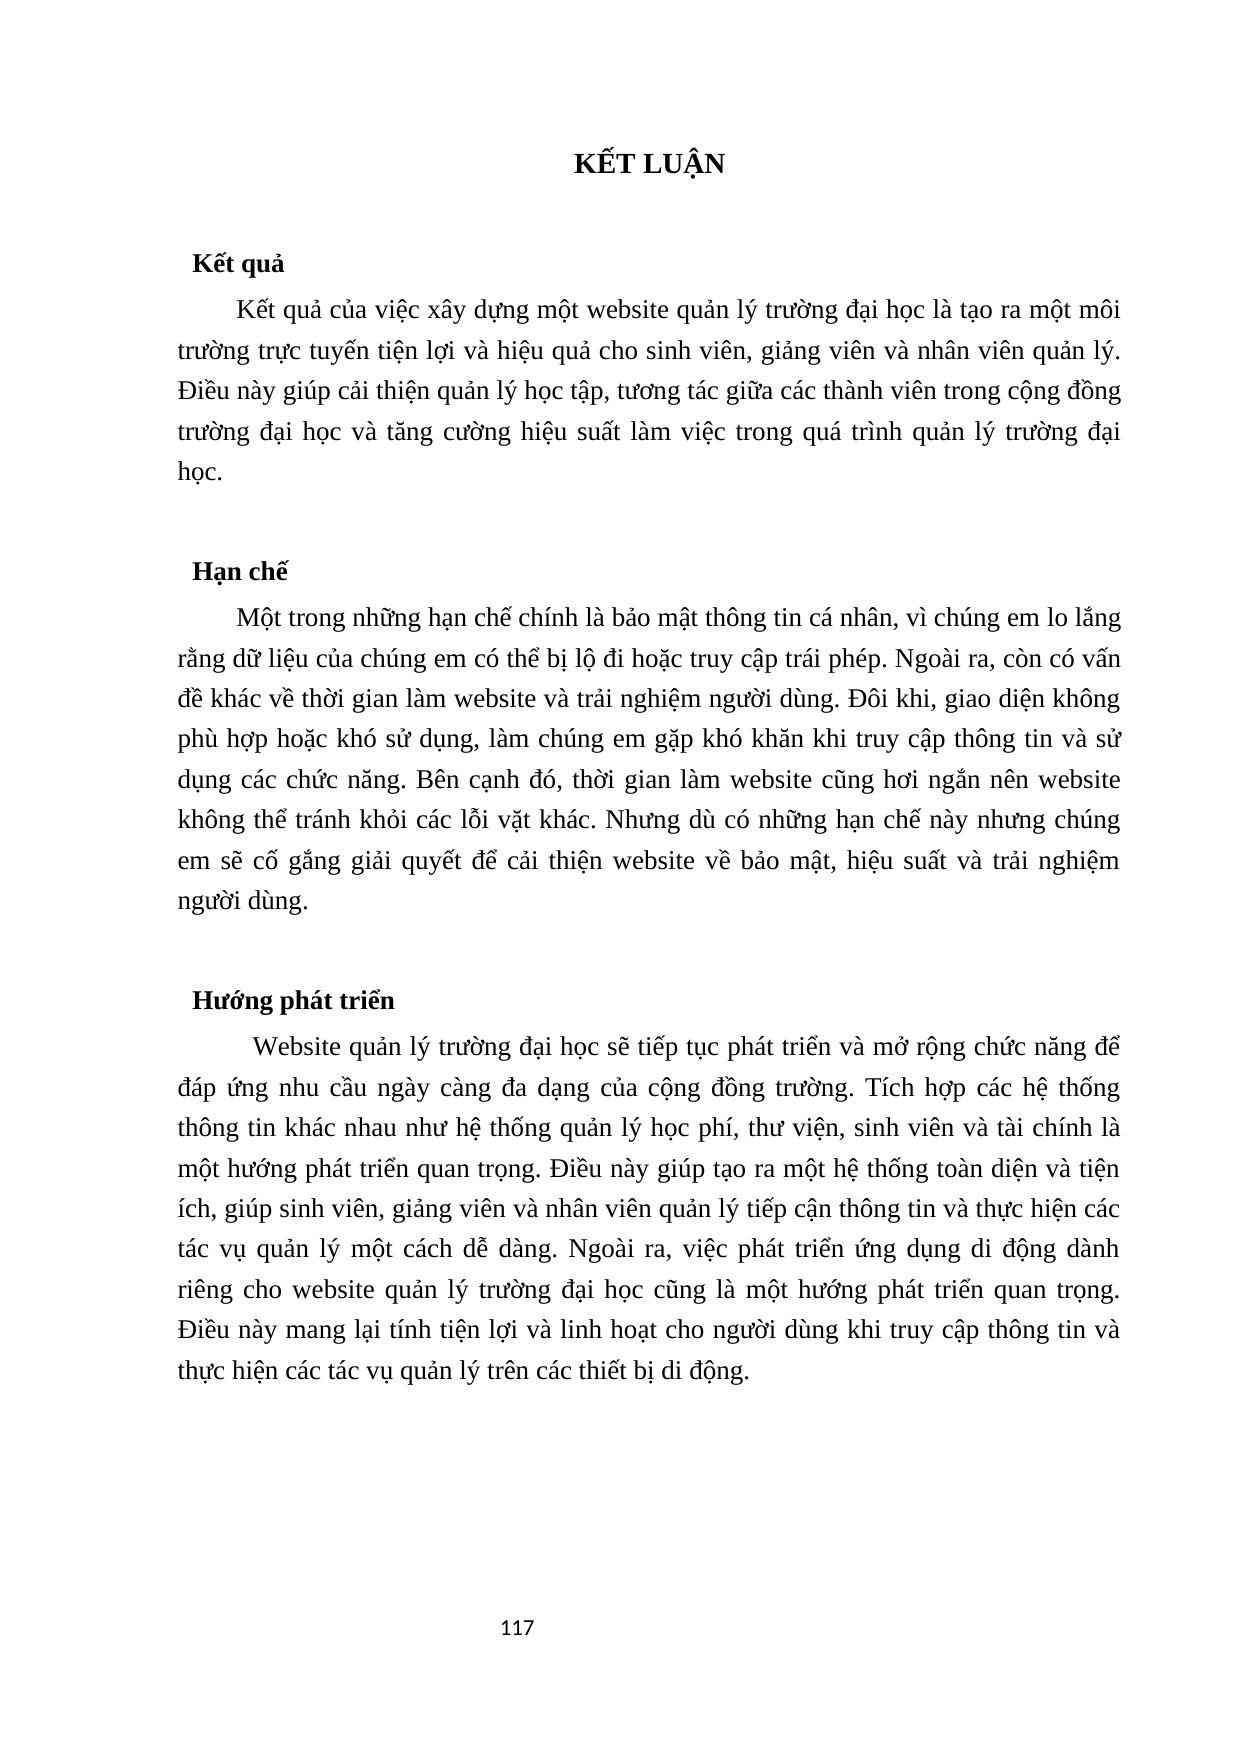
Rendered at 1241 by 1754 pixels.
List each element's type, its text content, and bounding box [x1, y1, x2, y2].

text KẾT LUẬN [177, 146, 1122, 180]
list Hướng phát triển [192, 984, 1122, 1015]
text Một trong những hạn chế chính là bảo mật thông tin cá nhân, vì chúng em lo lắng rằng dữ liệu của chúng em có thể bị lộ đi hoặc truy cập trái phép. Ngoài ra, còn có vấn đề khác về thời gian làm website và trải nghiệm người dùng. Đôi khi, giao diện không phù hợp hoặc khó sử dụng, làm chúng em gặp khó khăn khi truy cập thông tin và sử dụng các chức năng. Bên cạnh đó, thời gian làm website cũng hơi ngắn nên website không thể tránh khỏi các lỗi vặt khác. Nhưng dù có những hạn chế này nhưng chúng em sẽ cố gắng giải quyết để cải thiện website về bảo mật, hiệu suất và trải nghiệm người dùng. [177, 601, 1122, 915]
list Kết quả [192, 247, 1122, 278]
text Website quản lý trường đại học sẽ tiếp tục phát triển và mở rộng chức năng để đáp ứng nhu cầu ngày càng đa dạng của cộng đồng trường. Tích hợp các hệ thống thông tin khác nhau như hệ thống quản lý học phí, thư viện, sinh viên và tài chính là một hướng phát triển quan trọng. Điều này giúp tạo ra một hệ thống toàn diện và tiện ích, giúp sinh viên, giảng viên và nhân viên quản lý tiếp cận thông tin và thực hiện các tác vụ quản lý một cách dễ dàng. Ngoài ra, việc phát triển ứng dụng di động dành riêng cho website quản lý trường đại học cũng là một hướng phát triển quan trọng. Điều này mang lại tính tiện lợi và linh hoạt cho người dùng khi truy cập thông tin và thực hiện các tác vụ quản lý trên các thiết bị di động. [177, 1031, 1122, 1385]
list Hạn chế [192, 555, 1122, 586]
text Kết quả của việc xây dựng một website quản lý trường đại học là tạo ra một môi trường trực tuyến tiện lợi và hiệu quả cho sinh viên, giảng viên và nhân viên quản lý. Điều này giúp cải thiện quản lý học tập, tương tác giữa các thành viên trong cộng đồng trường đại học và tăng cường hiệu suất làm việc trong quá trình quản lý trường đại học. [177, 293, 1122, 486]
